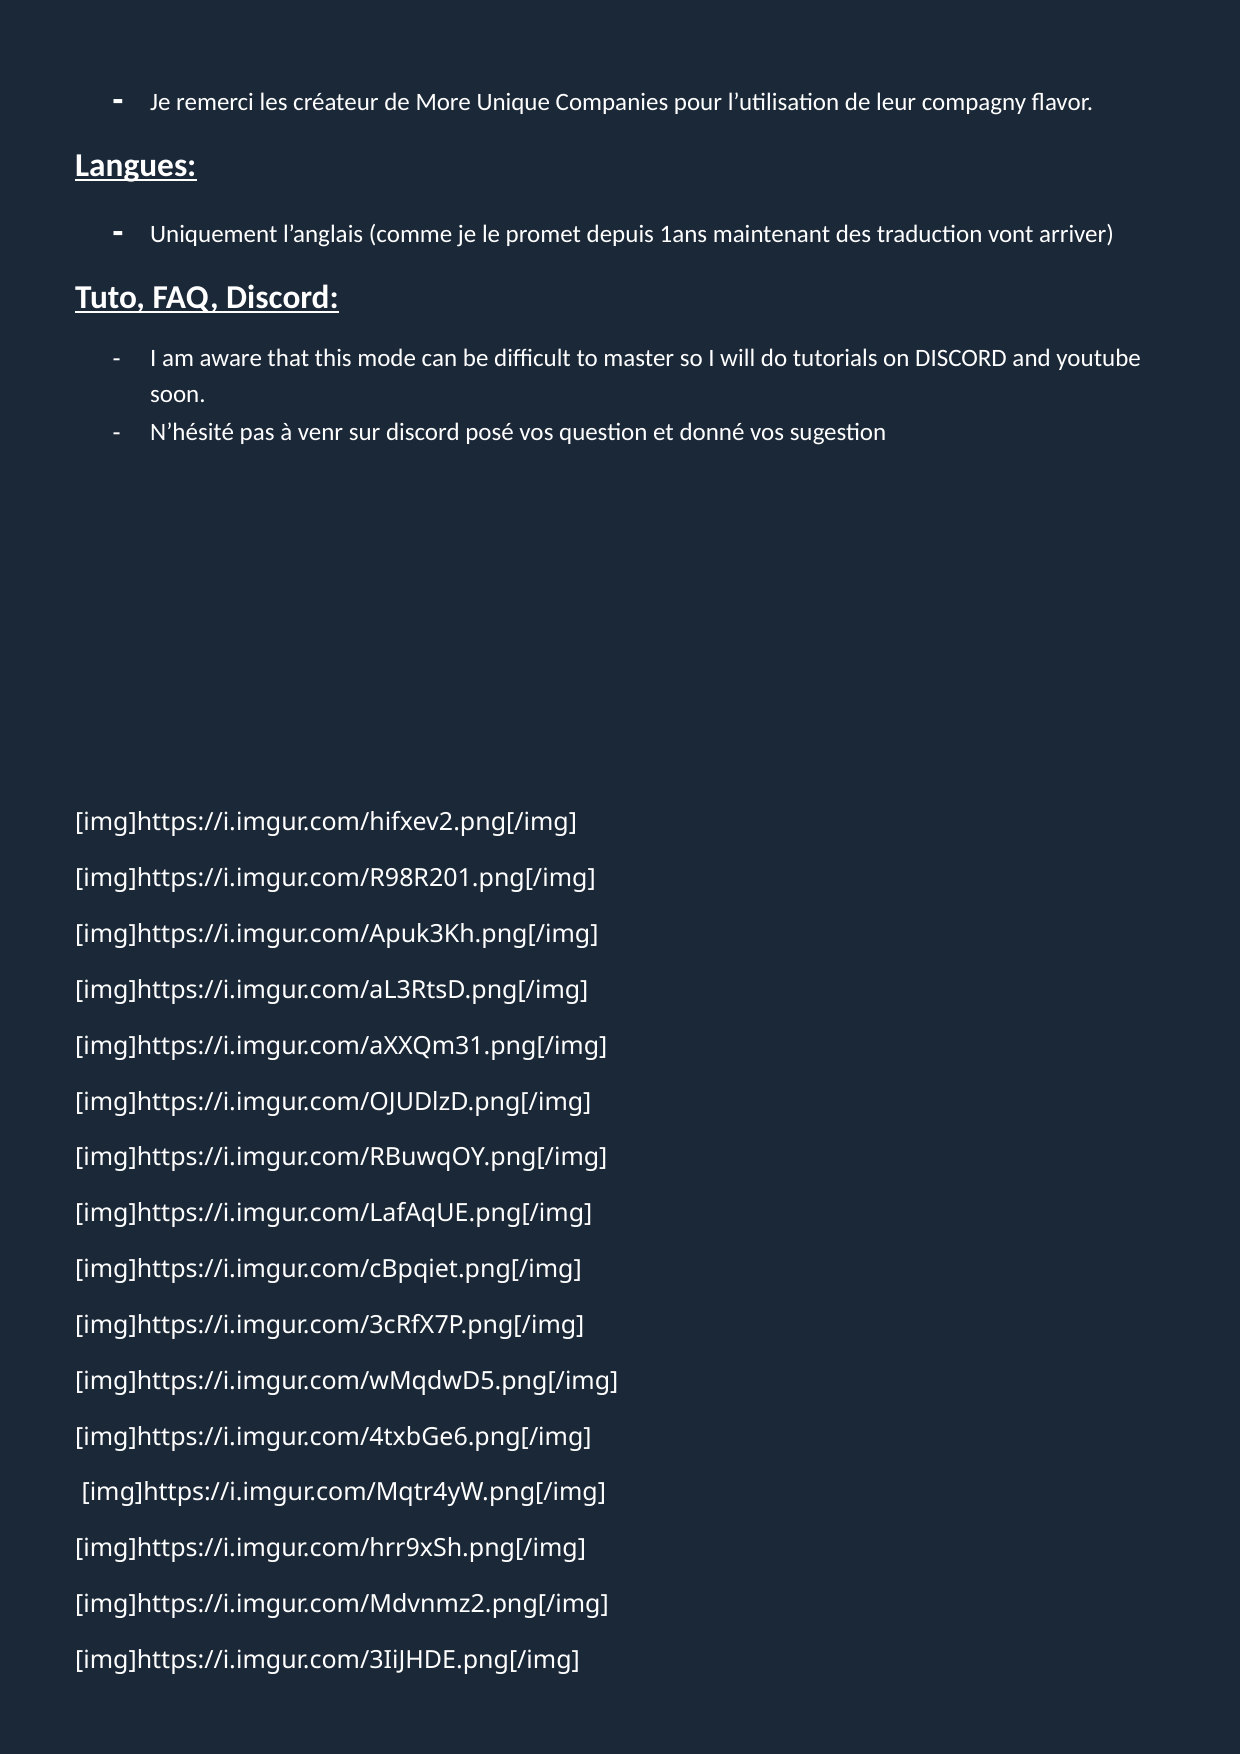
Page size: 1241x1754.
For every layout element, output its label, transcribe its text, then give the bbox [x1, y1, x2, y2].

text [img]https://i.imgur.com/3cRfX7P.png[/img] [75, 1306, 1165, 1341]
text [img]https://i.imgur.com/aXXQm31.png[/img] [75, 1027, 1165, 1061]
text [img]https://i.imgur.com/LafAqUE.png[/img] [75, 1195, 1165, 1229]
text [img]https://i.imgur.com/R98R201.png[/img] [75, 860, 1165, 894]
text Tuto, FAQ, Discord: [75, 276, 1165, 317]
text [img]https://i.imgur.com/OJUDlzD.png[/img] [75, 1083, 1165, 1117]
list I am aware that this mode can be difficult to master so I will do tutorials on DISCORD and youtube soon. [112, 339, 1165, 409]
text [img]https://i.imgur.com/aL3RtsD.png[/img] [75, 971, 1165, 1006]
text [img]https://i.imgur.com/Mqtr4yW.png[/img] [75, 1474, 1165, 1508]
list N’hésité pas à venr sur discord posé vos question et donné vos sugestion [112, 413, 1165, 447]
text [img]https://i.imgur.com/RBuwqOY.png[/img] [75, 1139, 1165, 1173]
text [img]https://i.imgur.com/wMqdwD5.png[/img] [75, 1362, 1165, 1396]
text [img]https://i.imgur.com/hrr9xSh.png[/img] [75, 1530, 1165, 1564]
list Uniquement l’anglais (comme je le promet depuis 1ans maintenant des traduction vont arriver) [112, 207, 1165, 253]
text [img]https://i.imgur.com/3IiJHDE.png[/img] [75, 1641, 1165, 1676]
list Je remerci les créateur de More Unique Companies pour l’utilisation de leur compagny flavor. [112, 75, 1165, 120]
text [img]https://i.imgur.com/cBpqiet.png[/img] [75, 1251, 1165, 1285]
text [img]https://i.imgur.com/hifxev2.png[/img] [75, 804, 1165, 838]
text [img]https://i.imgur.com/Apuk3Kh.png[/img] [75, 916, 1165, 950]
text Langues: [75, 144, 1165, 184]
text [img]https://i.imgur.com/4txbGe6.png[/img] [75, 1418, 1165, 1452]
text [img]https://i.imgur.com/Mdvnmz2.png[/img] [75, 1586, 1165, 1620]
